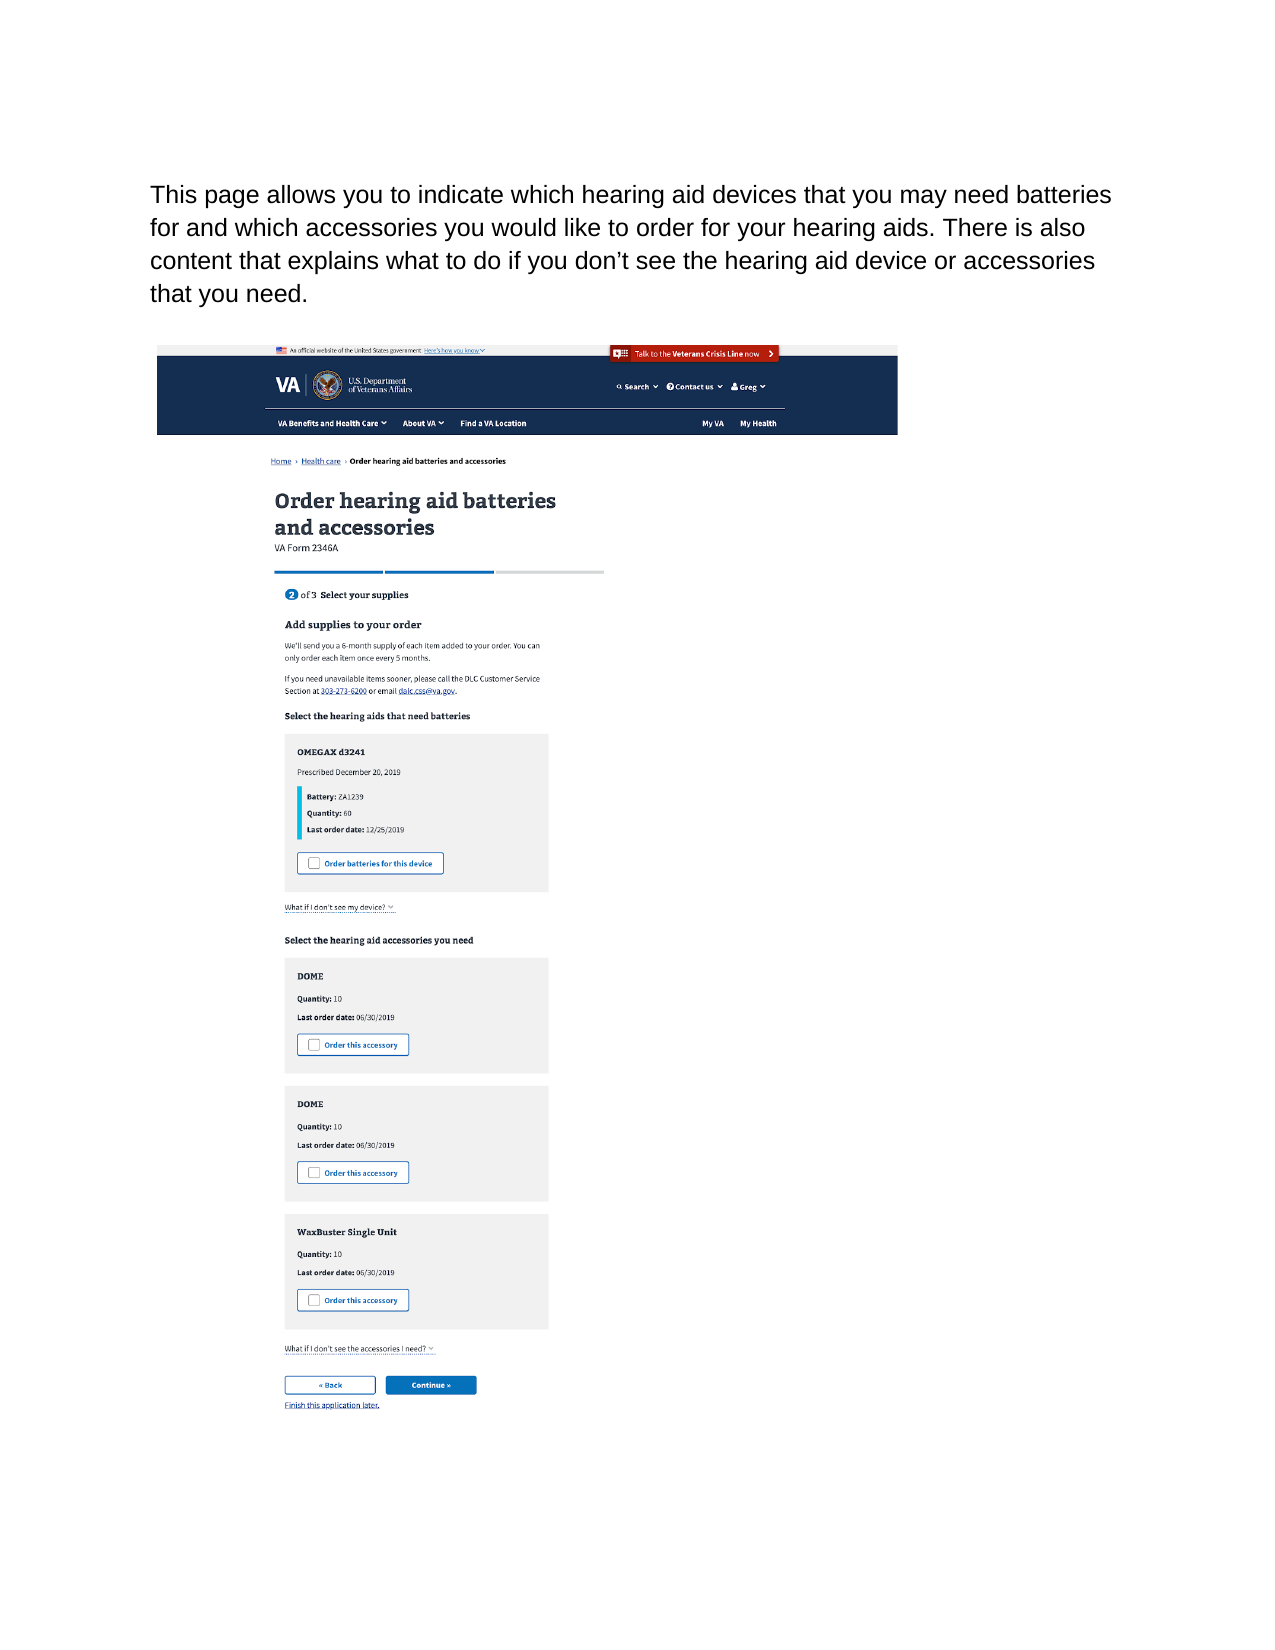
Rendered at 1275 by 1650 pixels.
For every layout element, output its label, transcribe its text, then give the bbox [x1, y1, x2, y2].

text This page allows you to indicate which hearing aid devices that you may need batteries for and which accessories you would like to order for your hearing aids. There is also content that explains what to do if you don’t see the hearing aid device or accessories that you need. [150, 180, 1125, 308]
picture [157, 345, 898, 1414]
